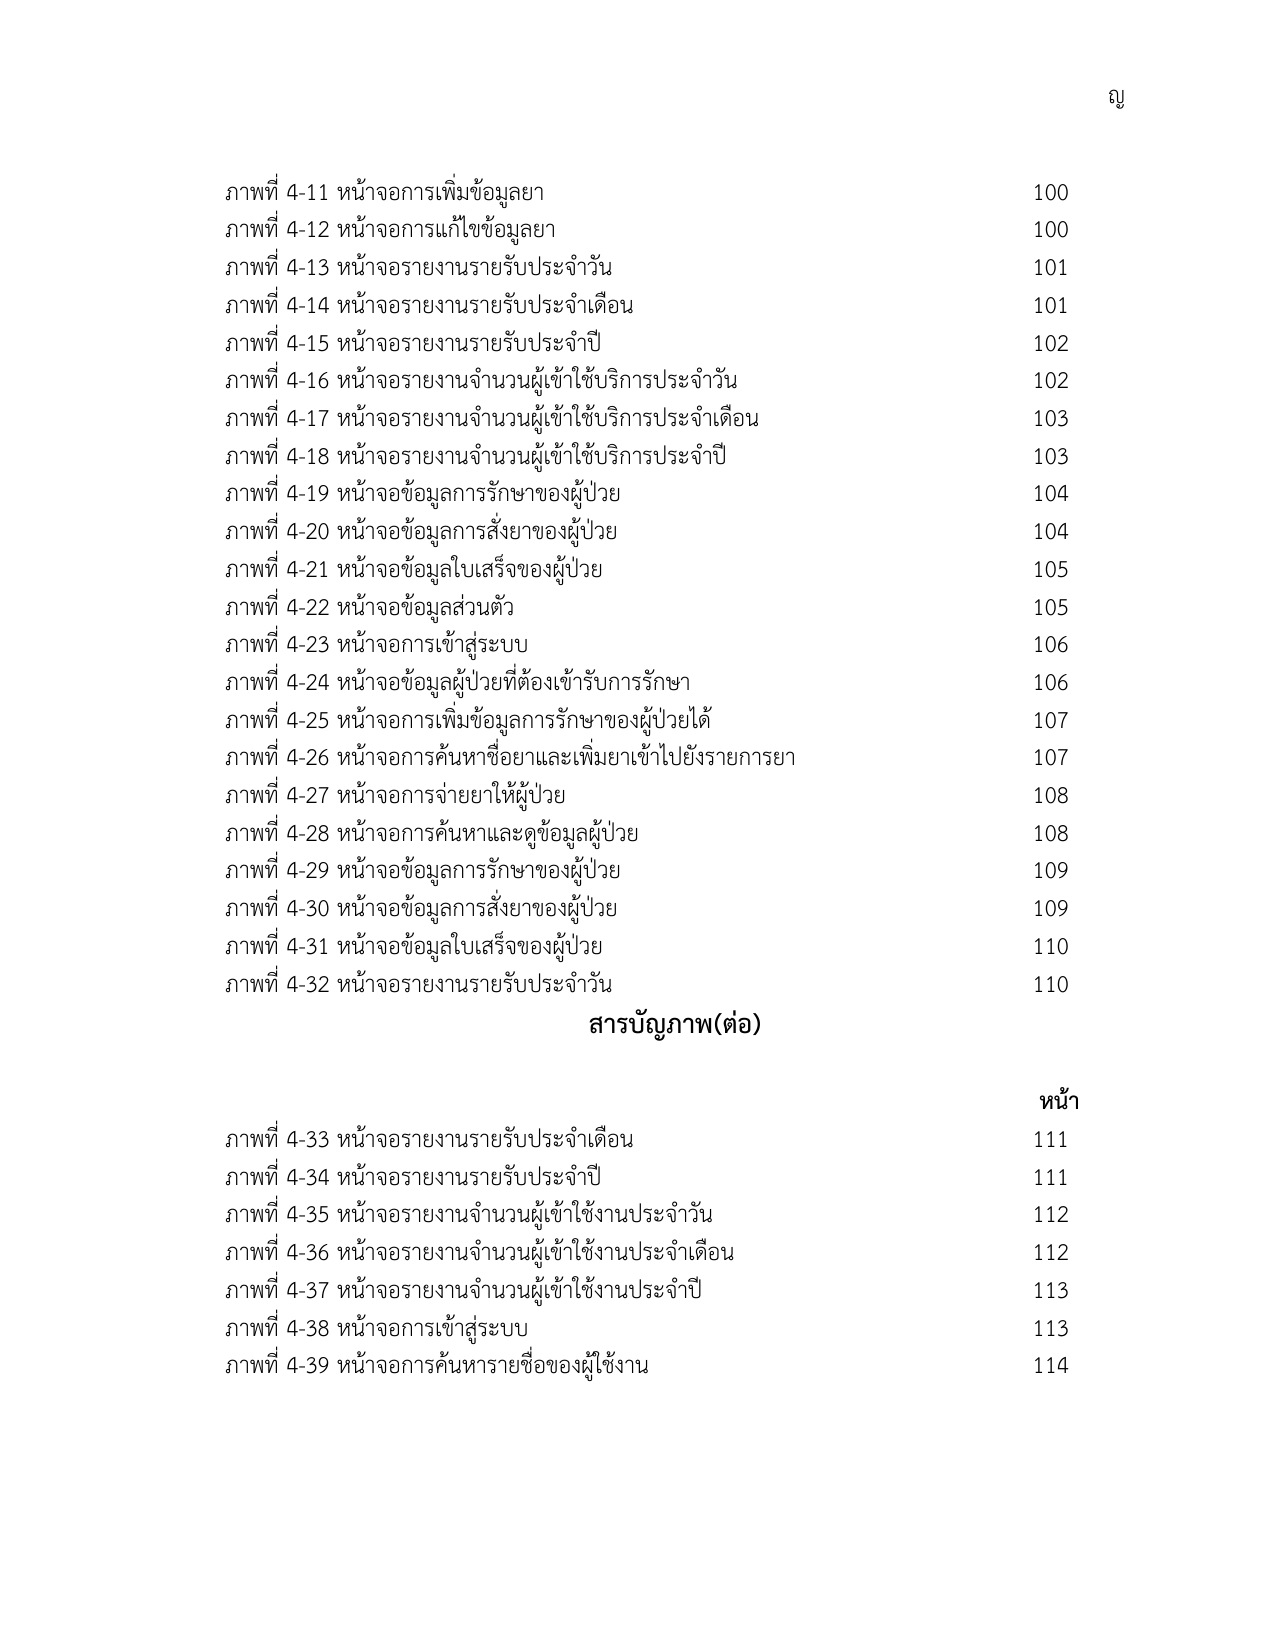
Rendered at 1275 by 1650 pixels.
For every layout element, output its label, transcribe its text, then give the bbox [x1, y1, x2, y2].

text ภาพที่ 4-35 หน้าจอรายงานจำนวนผู้เข้าใช้งานประจำวัน 112 [225, 1193, 1125, 1231]
text สารบัญภาพ(ต่อ) [225, 1000, 1125, 1043]
text ภาพที่ 4-28 หน้าจอการค้นหาและดูข้อมูลผู้ป่วย 108 [225, 812, 1125, 849]
text ภาพที่ 4-25 หน้าจอการเพิ่มข้อมูลการรักษาของผู้ป่วยได้ 107 [225, 699, 1125, 736]
text ภาพที่ 4-21 หน้าจอข้อมูลใบเสร็จของผู้ป่วย 105 [225, 548, 1125, 586]
text ภาพที่ 4-12 หน้าจอการแก้ไขข้อมูลยา 100 [225, 208, 1125, 246]
text หน้า [225, 1080, 1125, 1118]
text ภาพที่ 4-16 หน้าจอรายงานจำนวนผู้เข้าใช้บริการประจำวัน 102 [225, 359, 1125, 397]
text ภาพที่ 4-20 หน้าจอข้อมูลการสั่งยาของผู้ป่วย 104 [225, 510, 1125, 548]
text ภาพที่ 4-33 หน้าจอรายงานรายรับประจำเดือน 111 [225, 1118, 1125, 1156]
text ภาพที่ 4-11 หน้าจอการเพิ่มข้อมูลยา 100 [225, 171, 1125, 208]
text ภาพที่ 4-32 หน้าจอรายงานรายรับประจำวัน 110 [225, 963, 1125, 1000]
text ภาพที่ 4-29 หน้าจอข้อมูลการรักษาของผู้ป่วย 109 [225, 849, 1125, 887]
text ภาพที่ 4-38 หน้าจอการเข้าสู่ระบบ 113 [225, 1307, 1125, 1344]
text ภาพที่ 4-18 หน้าจอรายงานจำนวนผู้เข้าใช้บริการประจำปี 103 [225, 435, 1125, 472]
text ภาพที่ 4-31 หน้าจอข้อมูลใบเสร็จของผู้ป่วย 110 [225, 925, 1125, 963]
text ภาพที่ 4-30 หน้าจอข้อมูลการสั่งยาของผู้ป่วย 109 [225, 887, 1125, 925]
text ภาพที่ 4-19 หน้าจอข้อมูลการรักษาของผู้ป่วย 104 [225, 472, 1125, 510]
text ภาพที่ 4-23 หน้าจอการเข้าสู่ระบบ 106 [225, 623, 1125, 661]
text ภาพที่ 4-37 หน้าจอรายงานจำนวนผู้เข้าใช้งานประจำปี 113 [225, 1269, 1125, 1307]
text ภาพที่ 4-34 หน้าจอรายงานรายรับประจำปี 111 [225, 1156, 1125, 1193]
text ภาพที่ 4-36 หน้าจอรายงานจำนวนผู้เข้าใช้งานประจำเดือน 112 [225, 1231, 1125, 1269]
text ภาพที่ 4-14 หน้าจอรายงานรายรับประจำเดือน 101 ภาพที่ 4-15 หน้าจอรายงานรายรับประจำปี 102 [225, 284, 1125, 359]
text ภาพที่ 4-26 หน้าจอการค้นหาชื่อยาและเพิ่มยาเข้าไปยังรายการยา 107 [225, 736, 1125, 774]
text ภาพที่ 4-39 หน้าจอการค้นหารายชื่อของผู้ใช้งาน 114 [225, 1344, 1125, 1382]
text ภาพที่ 4-22 หน้าจอข้อมูลส่วนตัว 105 [225, 586, 1125, 623]
text ภาพที่ 4-13 หน้าจอรายงานรายรับประจำวัน 101 [225, 246, 1125, 284]
text ภาพที่ 4-27 หน้าจอการจ่ายยาให้ผู้ป่วย 108 [225, 774, 1125, 812]
text ภาพที่ 4-24 หน้าจอข้อมูลผู้ป่วยที่ต้องเข้ารับการรักษา 106 [225, 661, 1125, 699]
text ภาพที่ 4-17 หน้าจอรายงานจำนวนผู้เข้าใช้บริการประจำเดือน 103 [225, 397, 1125, 435]
